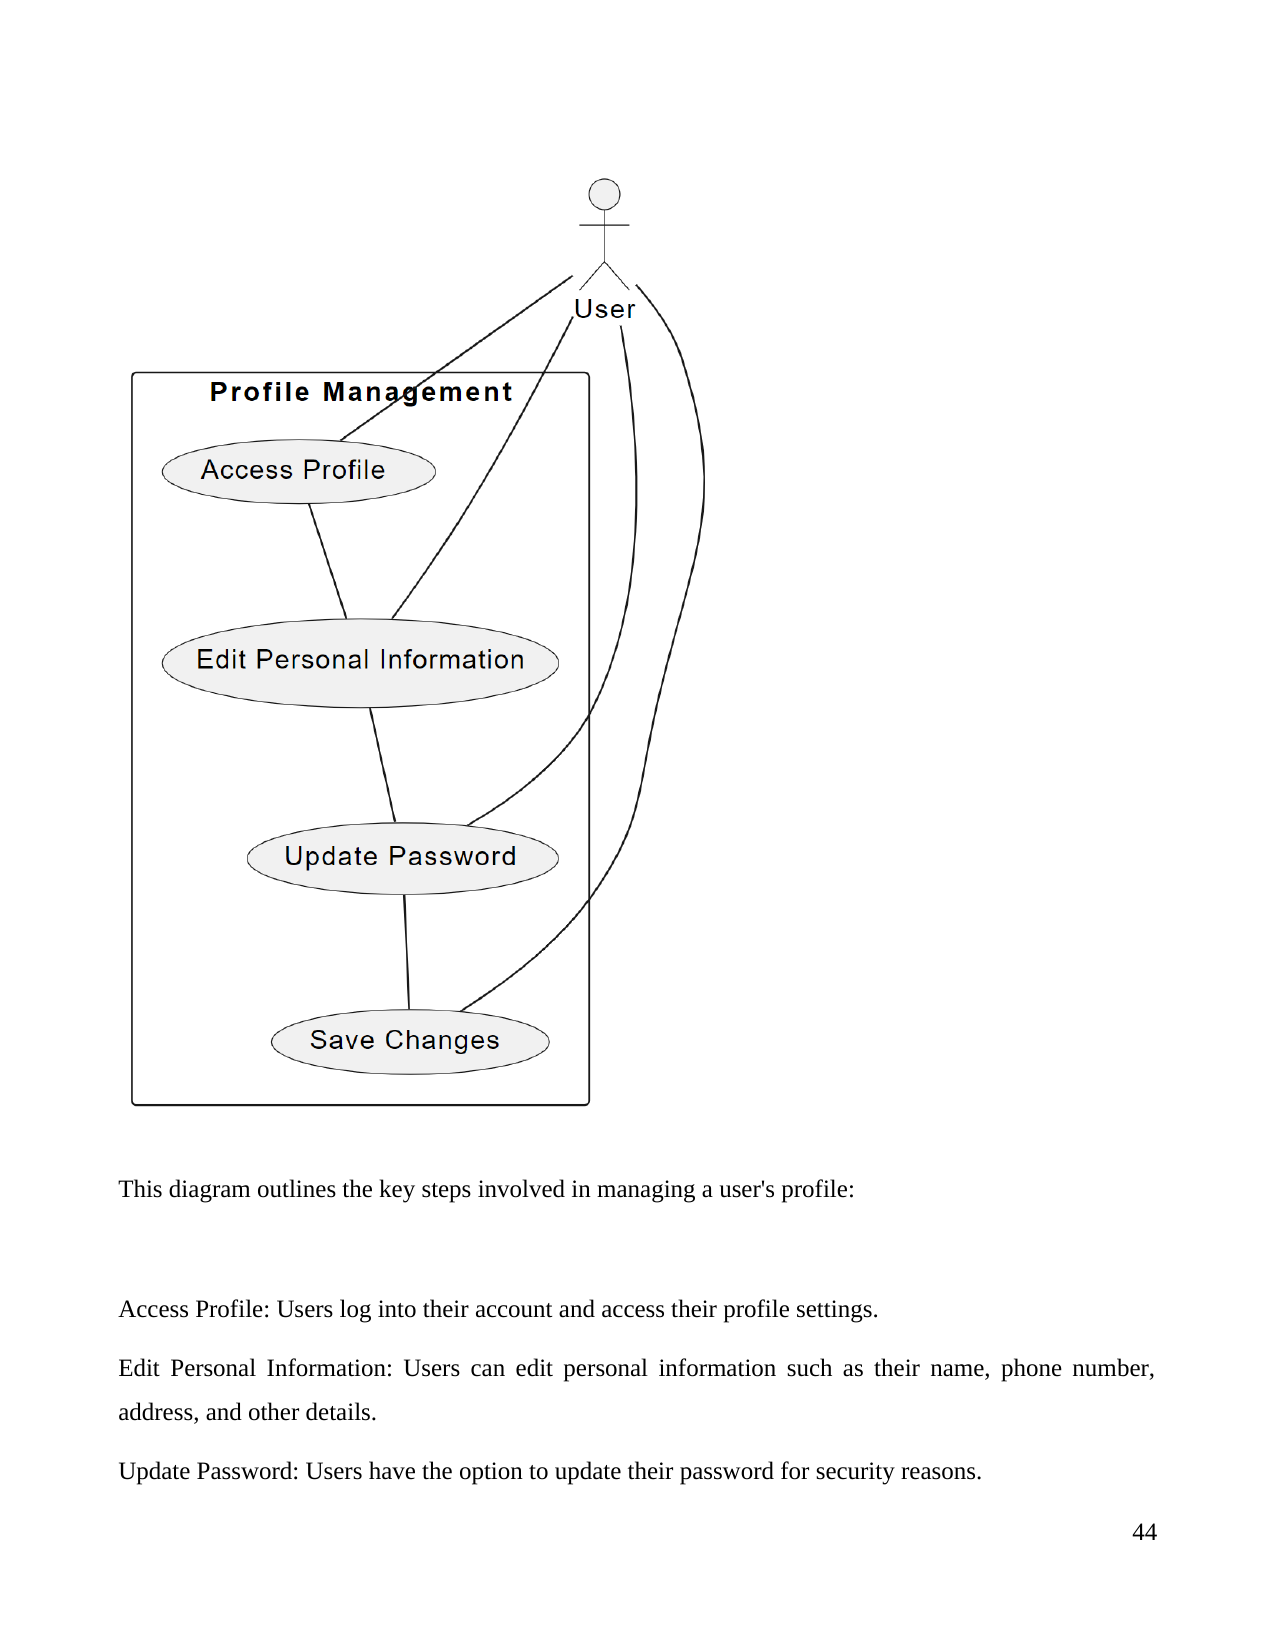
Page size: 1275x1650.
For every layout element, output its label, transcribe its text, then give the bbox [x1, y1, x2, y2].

text Update Password: Users have the option to update their password for security reasons. [118, 1456, 1157, 1485]
picture [118, 168, 840, 1143]
text Access Profile: Users log into their account and access their profile settings. [118, 1294, 1157, 1322]
text This diagram outlines the key steps involved in managing a user's profile: [118, 1174, 1157, 1203]
text Edit Personal Information: Users can edit personal information such as their name, phone number, address, and other details. [118, 1353, 1157, 1425]
